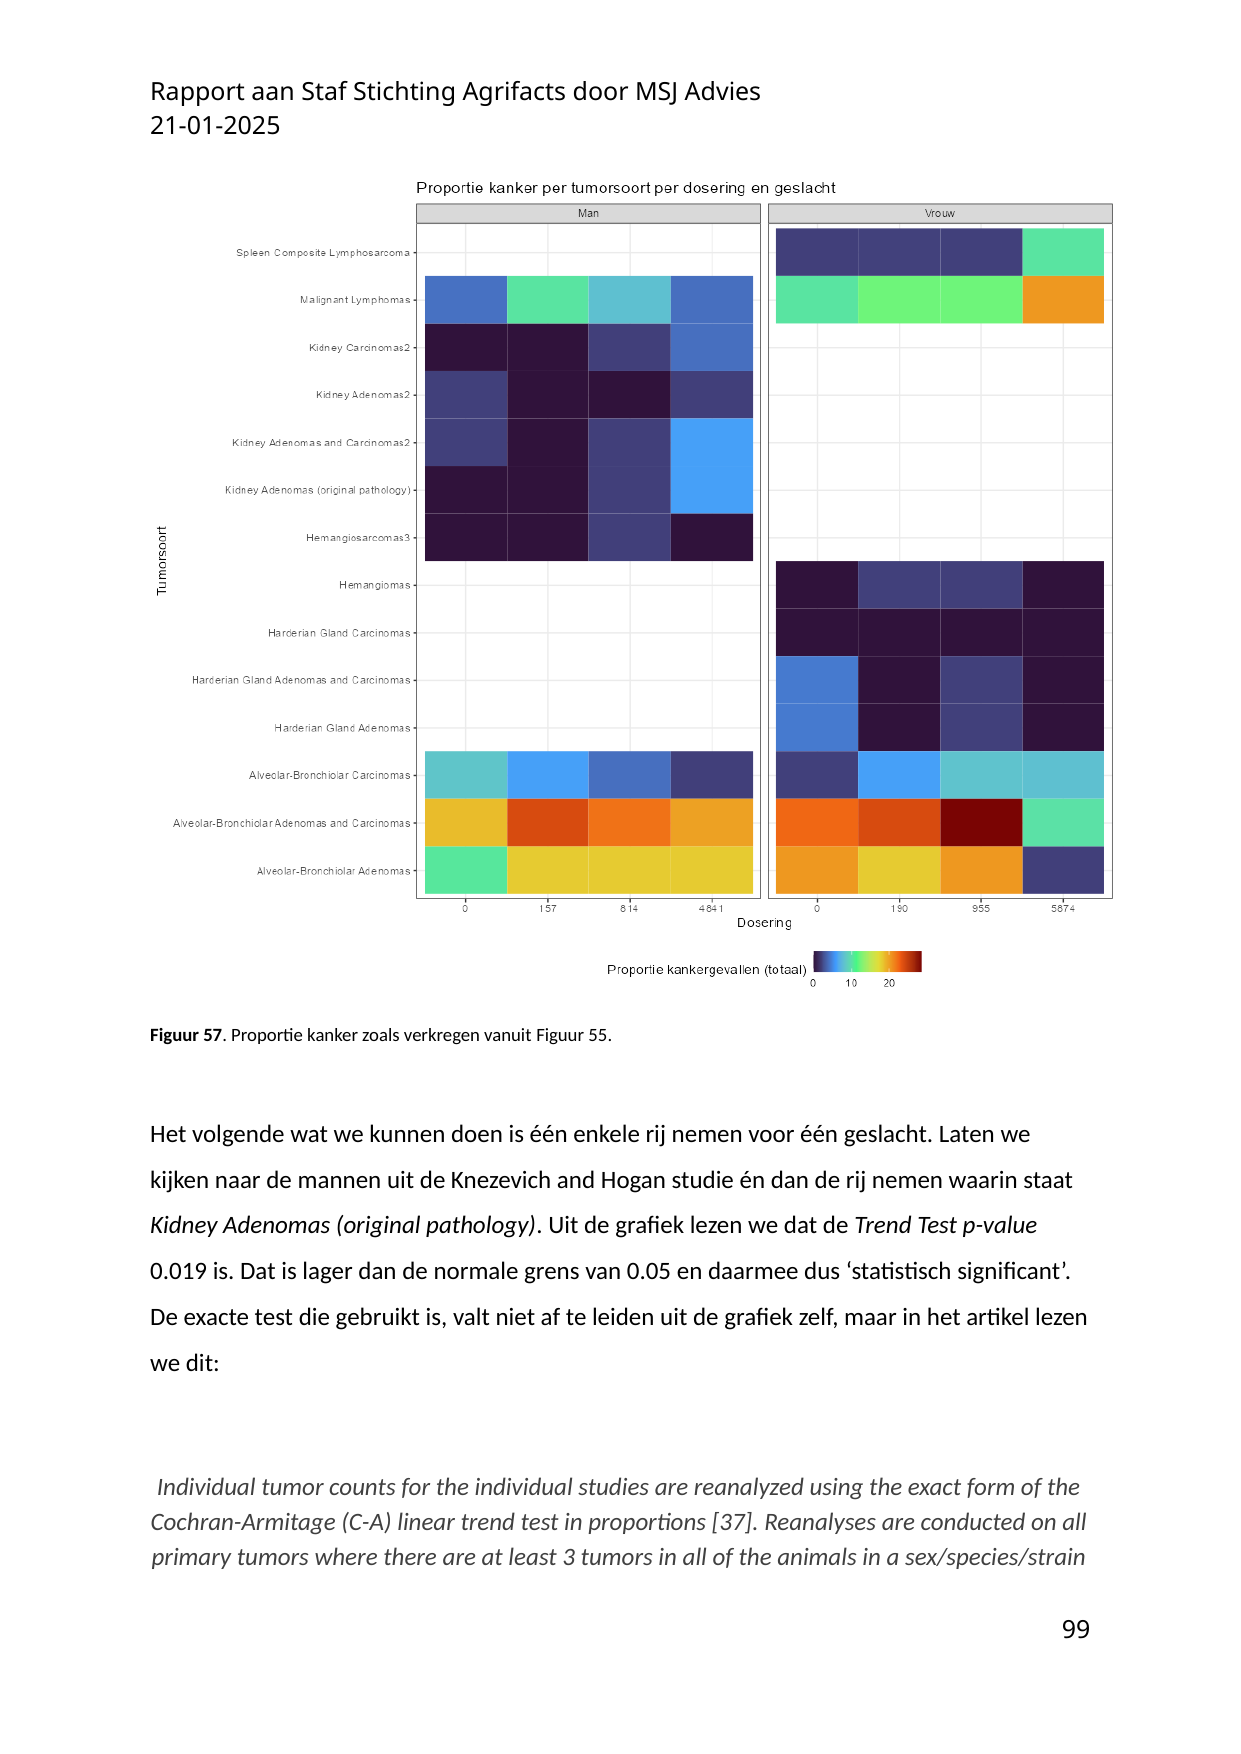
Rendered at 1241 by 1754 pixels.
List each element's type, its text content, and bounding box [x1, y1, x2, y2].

text Figuur 57. Proportie kanker zoals verkregen vanuit Figuur 55. [150, 1023, 1090, 1046]
picture [150, 176, 1119, 1002]
text Het volgende wat we kunnen doen is één enkele rij nemen voor één geslacht. Laten we kijken naar de mannen uit de Knezevich and Hogan studie én dan de rij nemen waarin staat Kidney Adenomas (original pathology). Uit de grafiek lezen we dat de Trend Test p-value 0.019 is. Dat is lager dan de normale grens van 0.05 en daarmee dus ‘statistisch significant’. De exacte test die gebruikt is, valt niet af te leiden uit de grafiek zelf, maar in het artikel lezen we dit: [150, 1118, 1090, 1377]
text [150, 1472, 1090, 1572]
